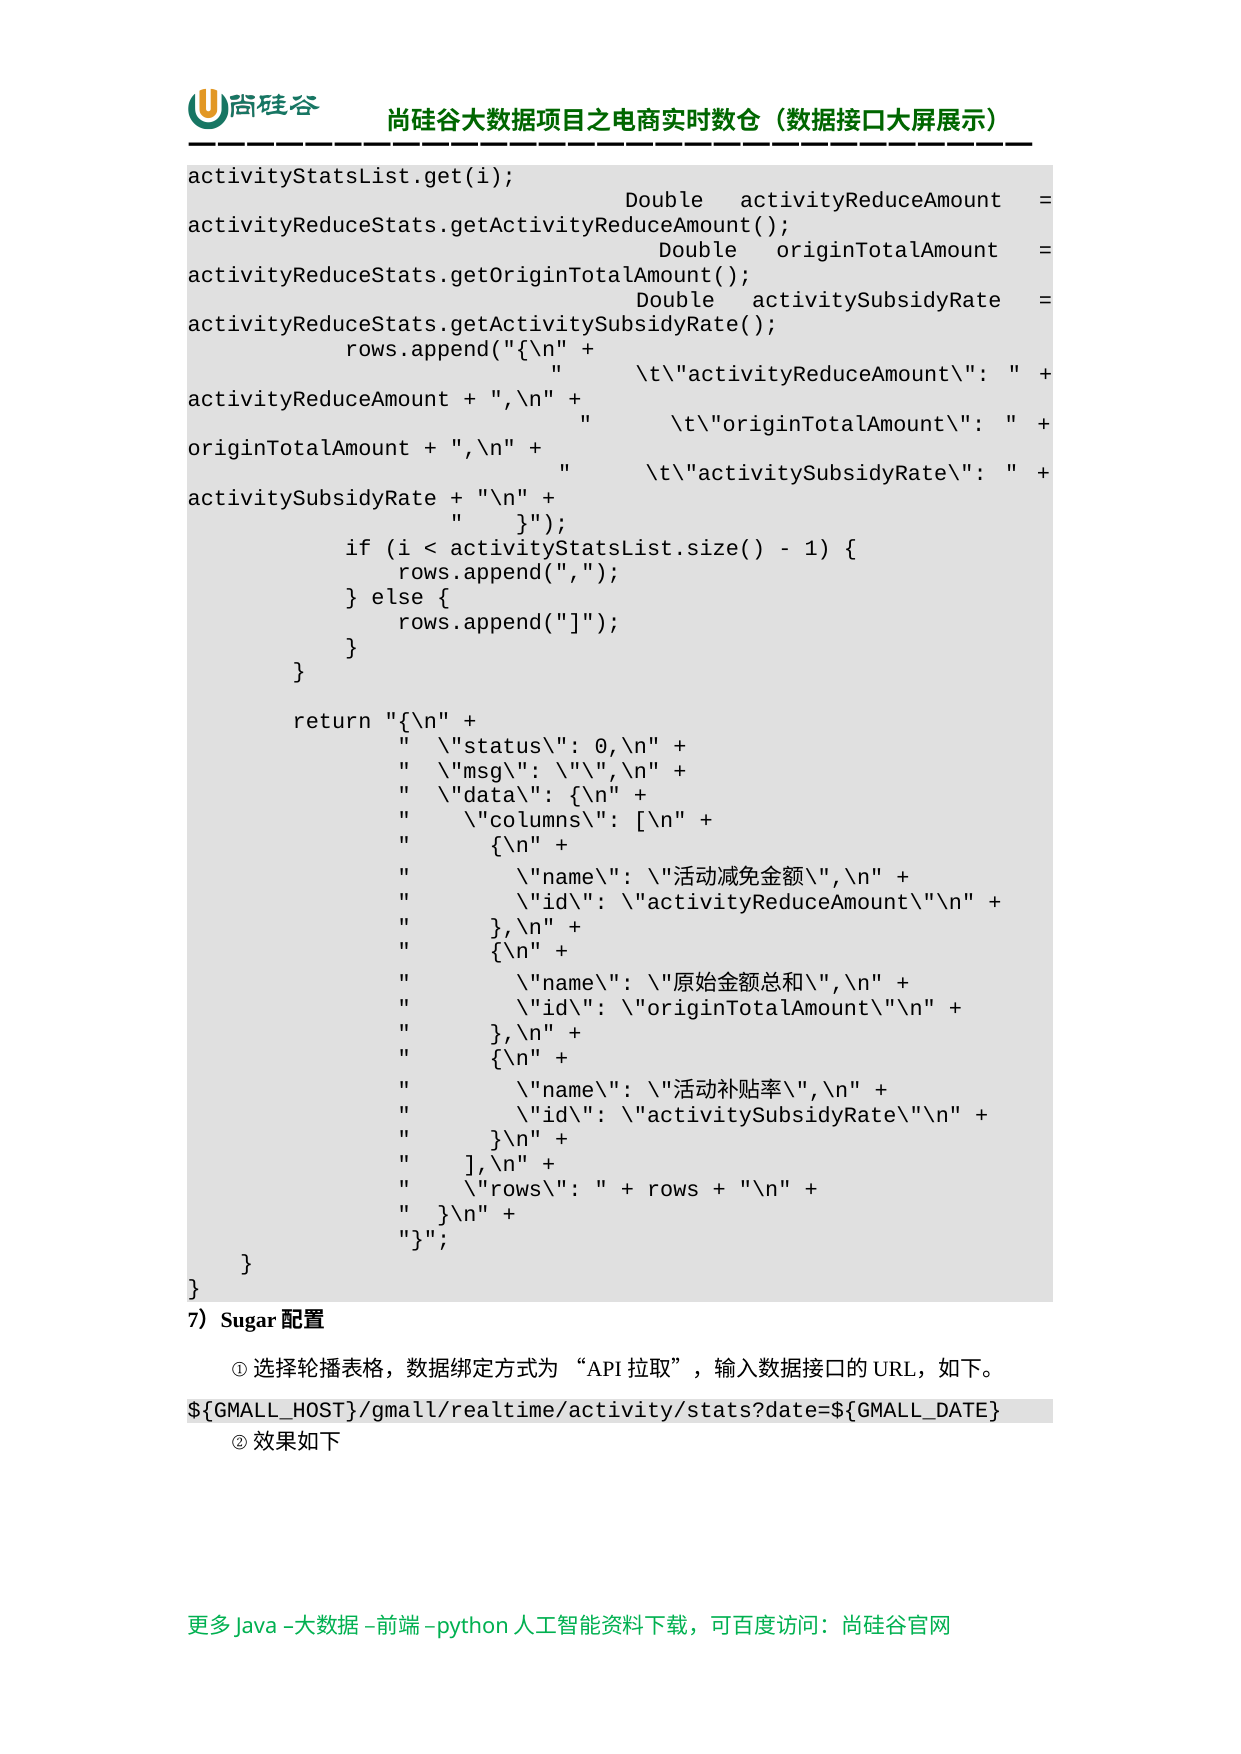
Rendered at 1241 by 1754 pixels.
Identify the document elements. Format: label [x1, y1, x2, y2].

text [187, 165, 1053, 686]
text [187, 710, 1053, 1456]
picture [187, 88, 321, 130]
